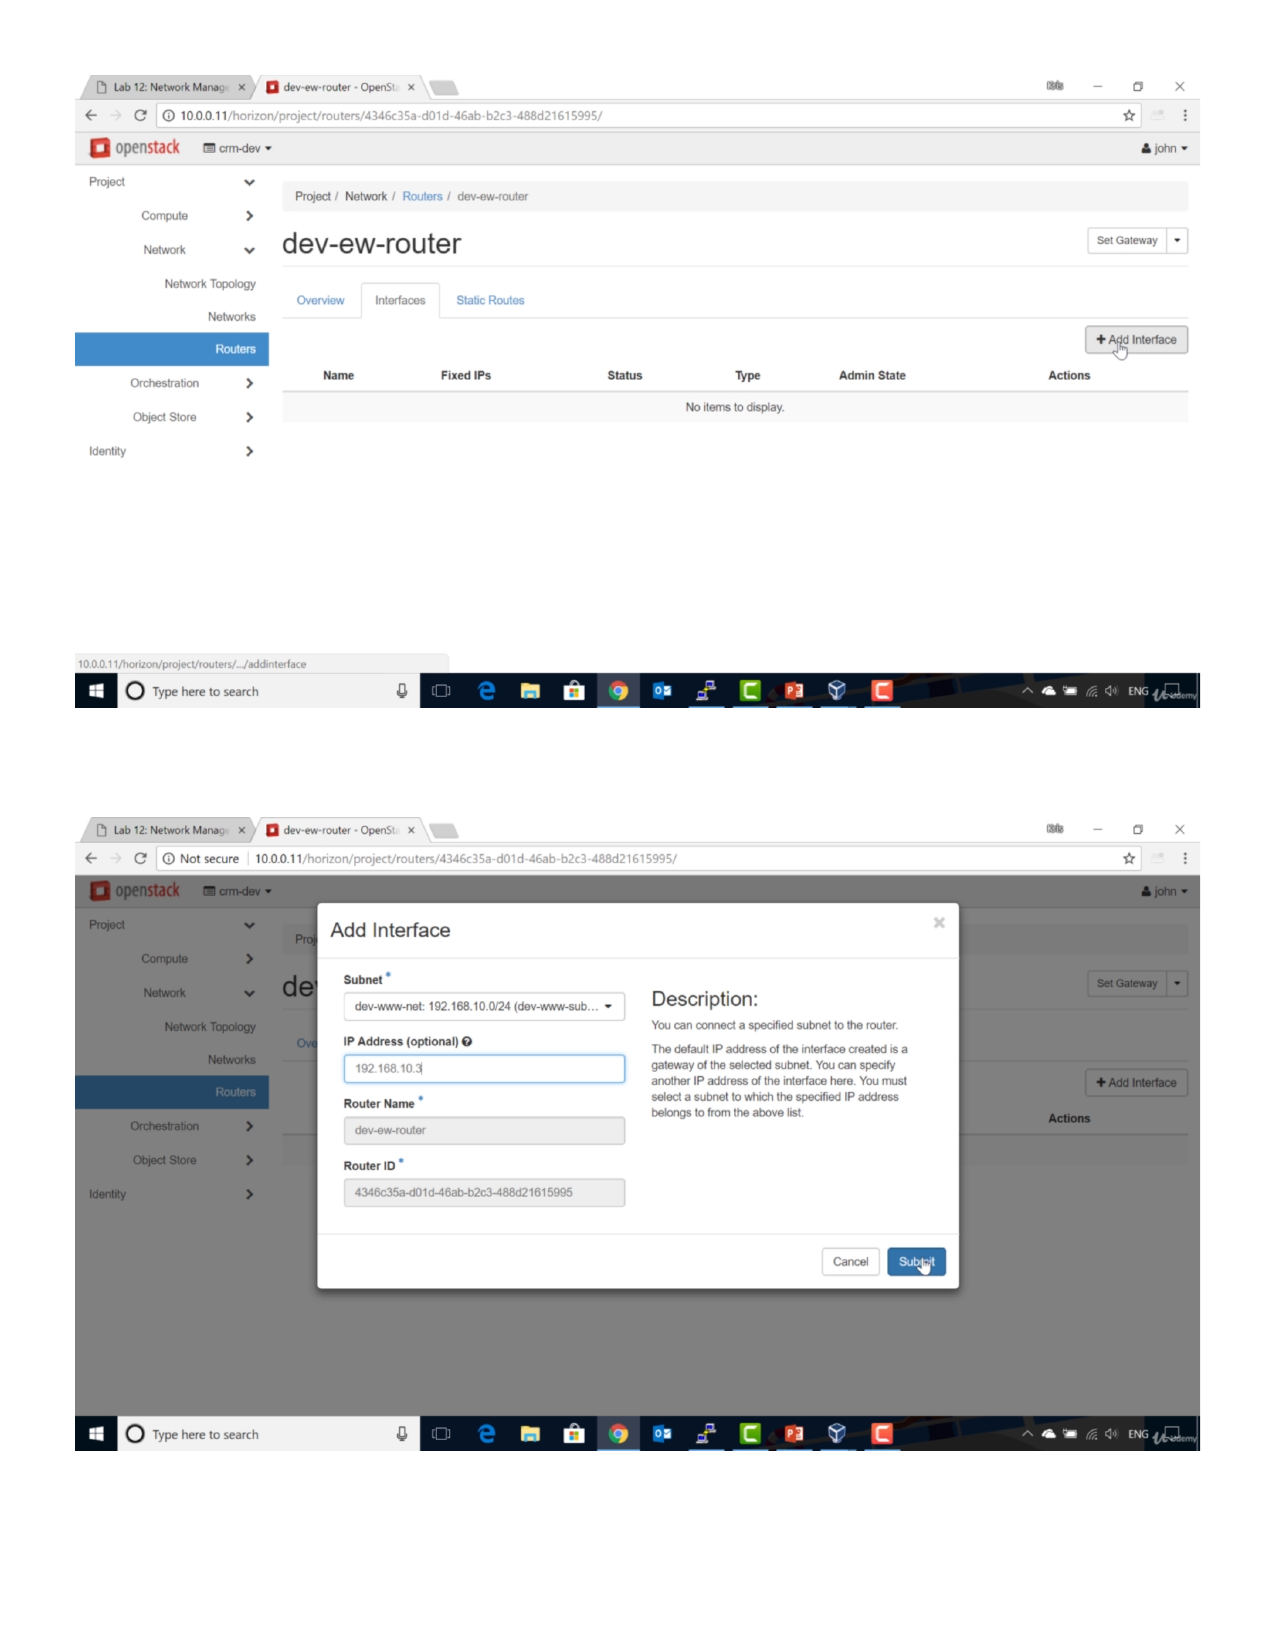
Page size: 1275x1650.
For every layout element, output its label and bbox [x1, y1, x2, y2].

picture [75, 817, 1200, 1451]
picture [75, 75, 1200, 708]
